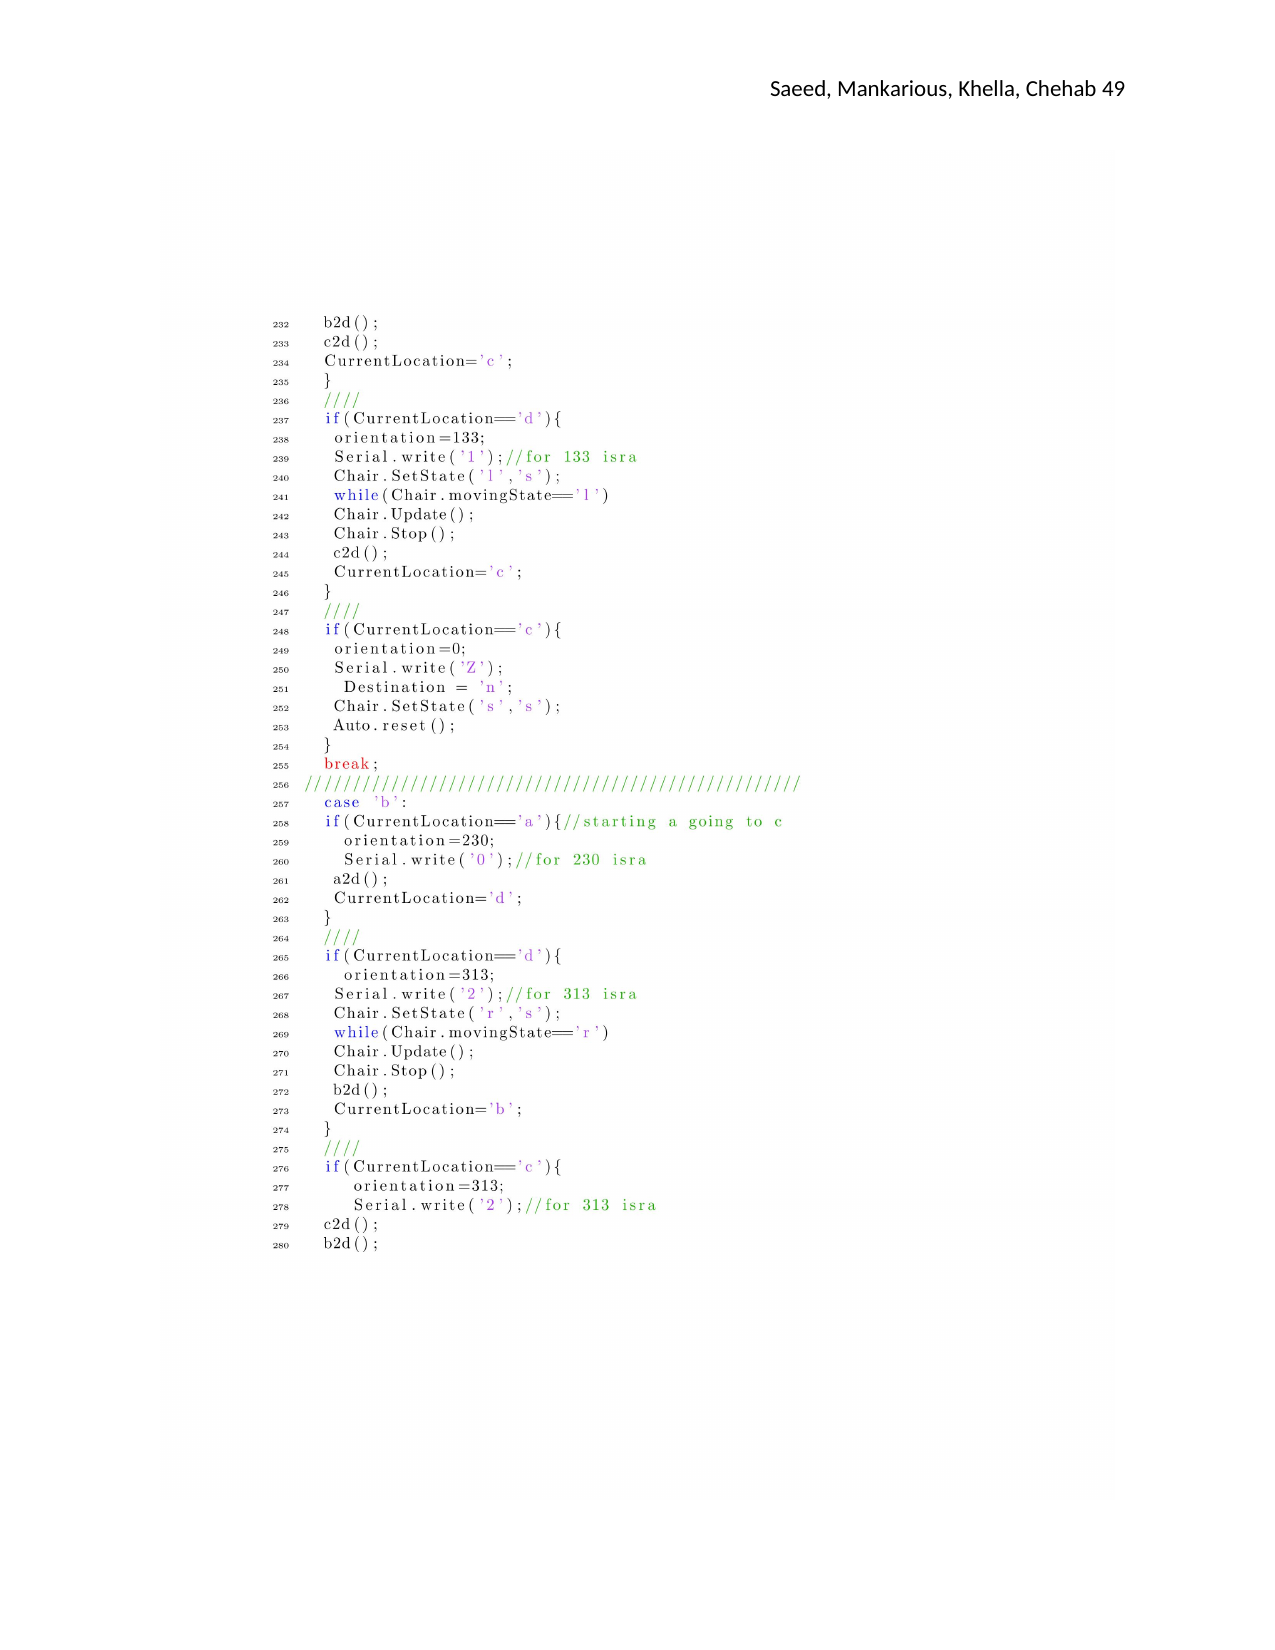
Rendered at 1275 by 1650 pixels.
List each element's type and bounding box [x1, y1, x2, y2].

picture [160, 150, 1115, 1500]
